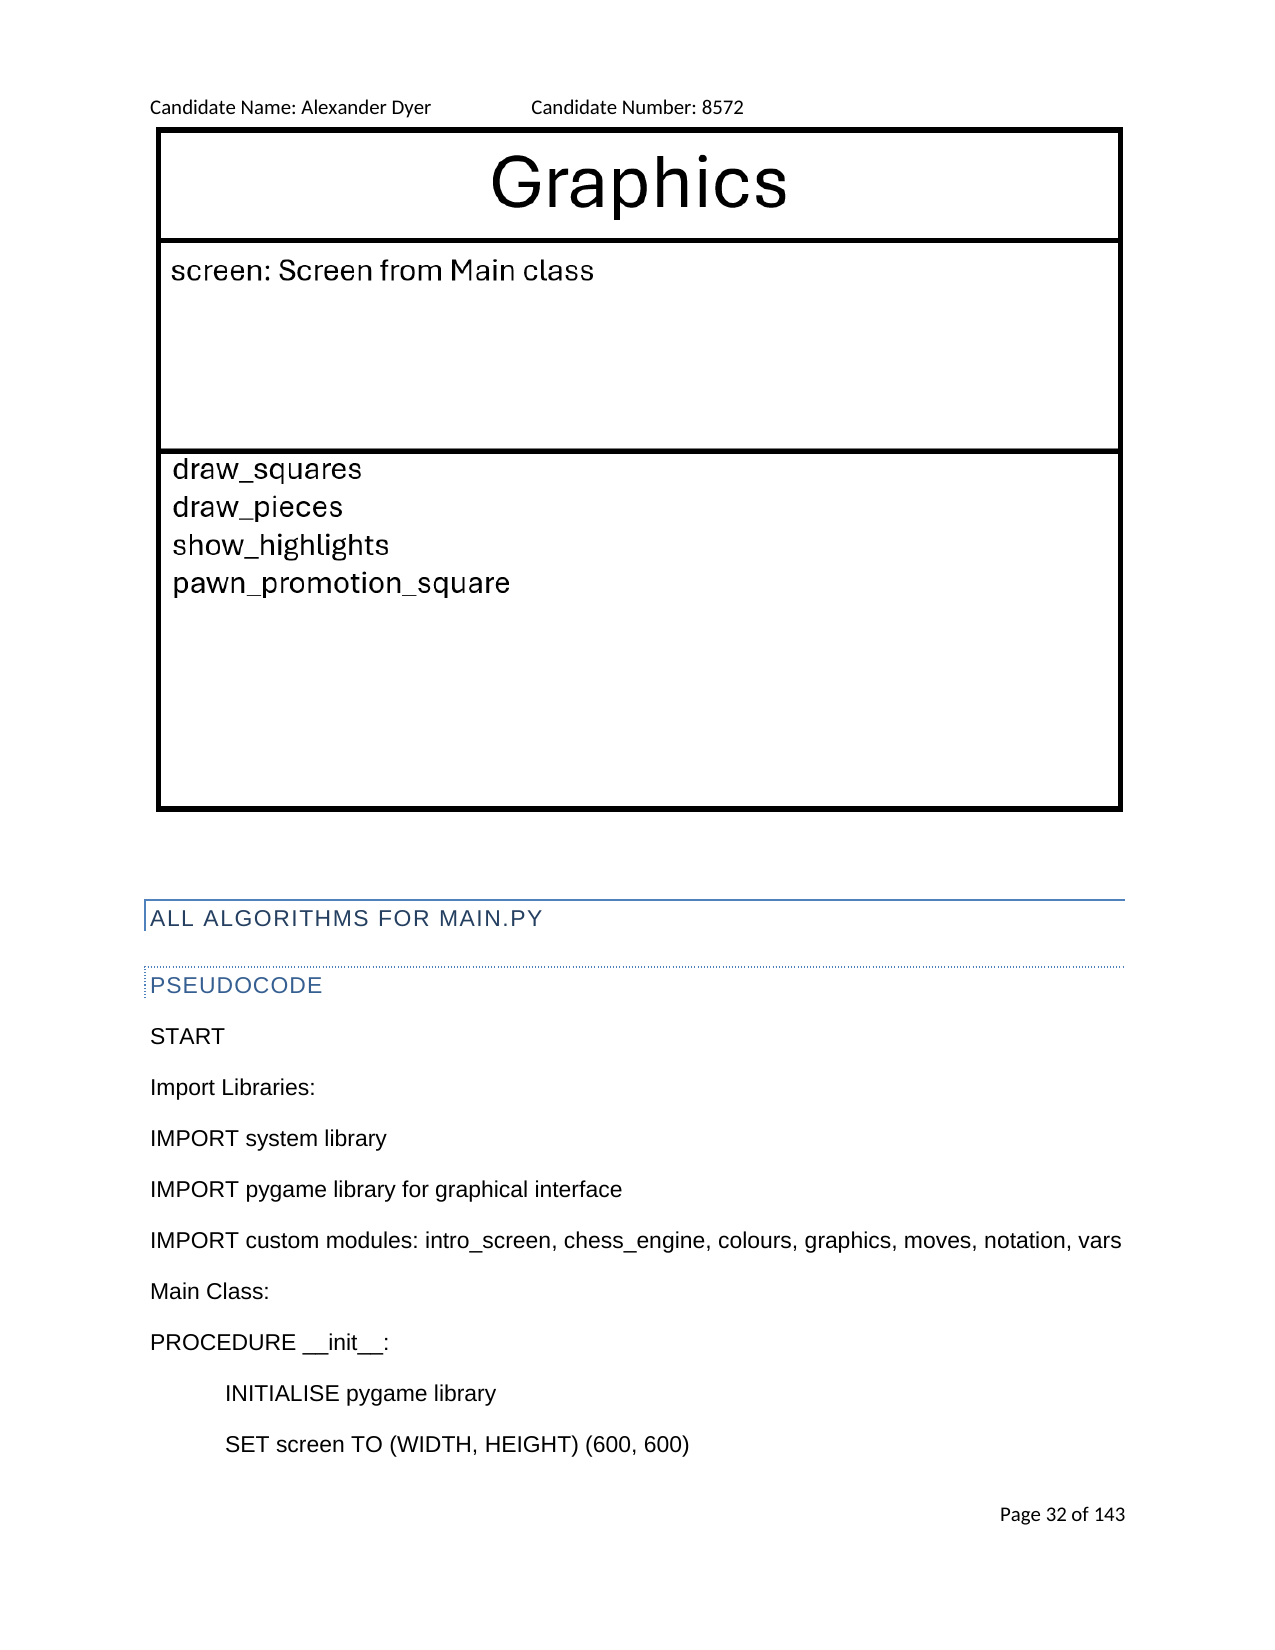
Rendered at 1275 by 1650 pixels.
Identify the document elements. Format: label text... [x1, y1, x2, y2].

subtitle All Algorithms for Main.py [146, 901, 1125, 931]
text Main Class: [150, 1278, 1125, 1304]
text IMPORT pygame library for graphical interface [150, 1176, 1125, 1202]
text SET screen TO (WIDTH, HEIGHT) (600, 600) [150, 1431, 1125, 1457]
text INITIALISE pygame library [150, 1380, 1125, 1406]
text IMPORT system library [150, 1125, 1125, 1151]
picture [150, 120, 1125, 813]
text PROCEDURE __init__: [150, 1329, 1125, 1355]
subtitle Pseudocode [144, 966, 1125, 998]
text IMPORT custom modules: intro_screen, chess_engine, colours, graphics, moves, notation, vars [150, 1227, 1125, 1253]
text Import Libraries: [150, 1074, 1125, 1100]
text START [150, 1023, 1125, 1049]
